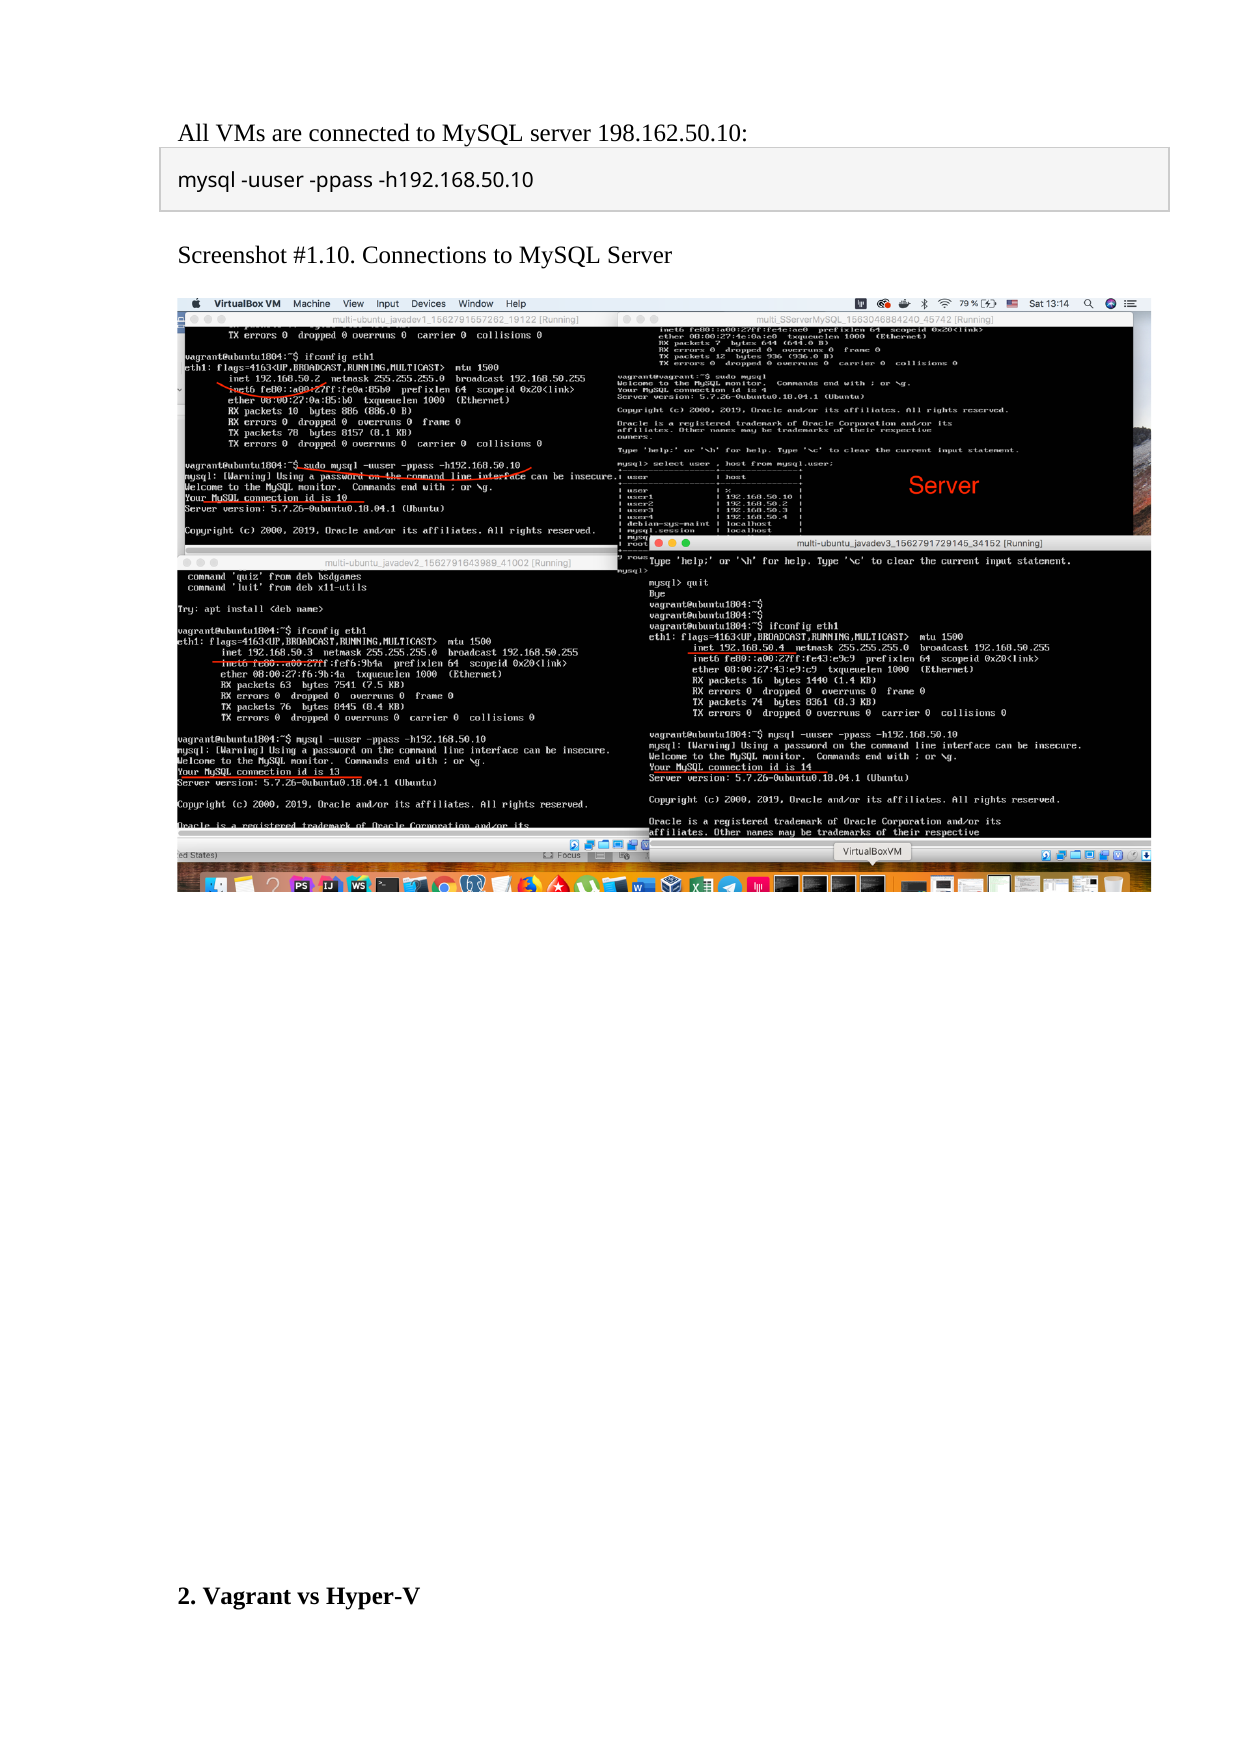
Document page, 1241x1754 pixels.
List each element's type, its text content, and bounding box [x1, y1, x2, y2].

text mysql -uuser -ppass -h192.168.50.10 [161, 148, 1168, 210]
text 2. Vagrant vs Hyper-V [177, 1581, 1152, 1610]
text All VMs are connected to MySQL server 198.162.50.10: [177, 118, 1152, 147]
picture [177, 298, 1152, 892]
text Screenshot #1.10. Connections to MySQL Server [177, 241, 1152, 269]
